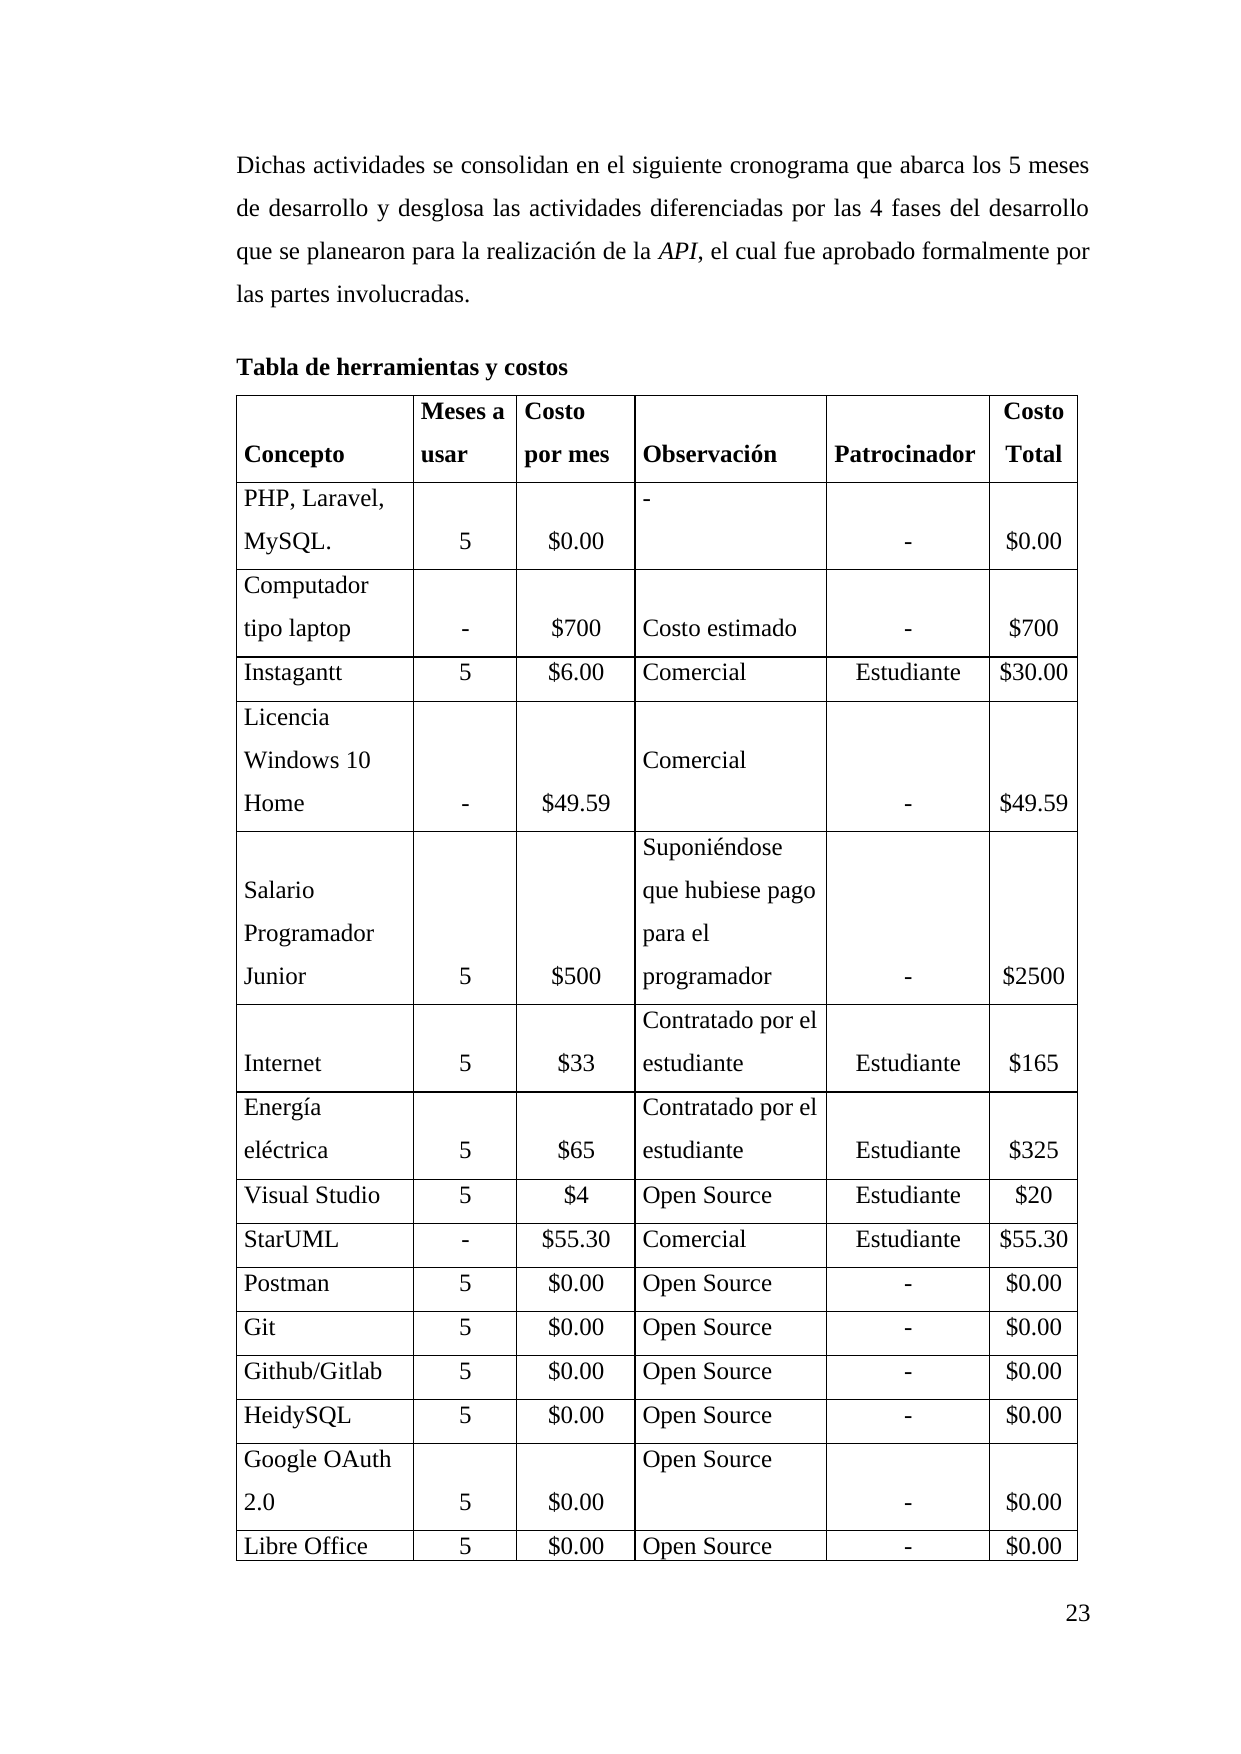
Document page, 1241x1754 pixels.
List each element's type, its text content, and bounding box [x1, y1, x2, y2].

table_cell Estudiante [827, 1180, 989, 1223]
table_cell 5 [414, 1005, 516, 1091]
table_cell 5 [414, 1180, 516, 1223]
table_cell $700 [990, 570, 1077, 656]
table_cell Open Source [636, 1444, 826, 1530]
table_cell 5 [414, 1400, 516, 1443]
table_cell Github/Gitlab [237, 1356, 413, 1399]
table_cell - [827, 570, 989, 656]
table_cell Comercial [636, 702, 826, 831]
text Dichas actividades se consolidan en el siguiente cronograma que abarca los 5 meses de desarrollo y desglosa las actividades diferenciadas por las 4 fases del desarrollo que se planearon para la realización de la API, el cual fue aprobado formalmente por las partes involucradas. [236, 150, 1090, 308]
table_cell 5 [414, 1093, 516, 1179]
table_cell $0.00 [517, 1268, 634, 1311]
table_cell $325 [990, 1093, 1077, 1179]
table_cell Open Source [636, 1312, 826, 1355]
table_cell $20 [990, 1180, 1077, 1223]
table_cell - [636, 483, 826, 569]
table_cell Comercial [636, 658, 826, 701]
table_cell Licencia Windows 10 Home [237, 702, 413, 831]
table_cell - [827, 483, 989, 569]
table_cell Salario Programador Junior [237, 832, 413, 1004]
table_cell 5 [414, 1444, 516, 1530]
table_cell - [827, 1312, 989, 1355]
table_cell $0.00 [990, 483, 1077, 569]
table_header Costo Total [990, 396, 1077, 482]
table_cell Postman [237, 1268, 413, 1311]
table_cell - [414, 702, 516, 831]
table_cell Internet [237, 1005, 413, 1091]
table_cell 5 [414, 1268, 516, 1311]
table_cell $65 [517, 1093, 634, 1179]
table_cell Contratado por el estudiante [636, 1093, 826, 1179]
table_cell PHP, Laravel, MySQL. [237, 483, 413, 569]
table_cell $0.00 [517, 1400, 634, 1443]
table_cell 5 [414, 1531, 516, 1560]
table_cell 5 [414, 1356, 516, 1399]
table_cell Instagantt [237, 658, 413, 701]
table_cell 5 [414, 832, 516, 1004]
table_cell - [827, 702, 989, 831]
table_cell Open Source [636, 1180, 826, 1223]
table_cell $6.00 [517, 658, 634, 701]
table_cell $0.00 [990, 1356, 1077, 1399]
table_cell $500 [517, 832, 634, 1004]
table_cell - [827, 832, 989, 1004]
table_header Observación [636, 396, 826, 482]
table_cell Estudiante [827, 1005, 989, 1091]
table_cell $55.30 [517, 1224, 634, 1267]
table_cell Energía eléctrica [237, 1093, 413, 1179]
table_cell $0.00 [990, 1400, 1077, 1443]
table_cell Visual Studio [237, 1180, 413, 1223]
table_header Patrocinador [827, 396, 989, 482]
table_cell Contratado por el estudiante [636, 1005, 826, 1091]
table_cell - [827, 1400, 989, 1443]
table_cell - [414, 570, 516, 656]
table_cell $700 [517, 570, 634, 656]
table_cell $0.00 [517, 483, 634, 569]
table_cell Open Source [636, 1400, 826, 1443]
table_cell $49.59 [990, 702, 1077, 831]
table_cell Comercial [636, 1224, 826, 1267]
table_header Meses a usar [414, 396, 516, 482]
table_header Concepto [237, 396, 413, 482]
table_cell Open Source [636, 1356, 826, 1399]
table_cell Estudiante [827, 1224, 989, 1267]
table_cell Google OAuth 2.0 [237, 1444, 413, 1530]
table_cell Open Source [636, 1268, 826, 1311]
table_cell - [827, 1268, 989, 1311]
table_cell Open Source [636, 1531, 826, 1560]
table_cell $2500 [990, 832, 1077, 1004]
table_cell Estudiante [827, 658, 989, 701]
table_cell $0.00 [990, 1312, 1077, 1355]
table_cell 5 [414, 658, 516, 701]
table_cell HeidySQL [237, 1400, 413, 1443]
table_cell StarUML [237, 1224, 413, 1267]
table_cell Estudiante [827, 1093, 989, 1179]
table_cell 5 [414, 483, 516, 569]
table_cell Computador tipo laptop [237, 570, 413, 656]
table_cell $0.00 [517, 1312, 634, 1355]
table_cell $33 [517, 1005, 634, 1091]
table_header Costo por mes [517, 396, 634, 482]
table_cell Suponiéndose que hubiese pago para el programador [636, 832, 826, 1004]
table_cell $0.00 [990, 1531, 1077, 1560]
table_cell $49.59 [517, 702, 634, 831]
table_cell Libre Office [237, 1531, 413, 1560]
subtitle Tabla de herramientas y costos [236, 352, 1090, 380]
table_cell - [827, 1444, 989, 1530]
table_cell $0.00 [990, 1268, 1077, 1311]
table_cell - [827, 1356, 989, 1399]
table_cell $30.00 [990, 658, 1077, 701]
table_cell $4 [517, 1180, 634, 1223]
table_cell Costo estimado [636, 570, 826, 656]
table_cell $55.30 [990, 1224, 1077, 1267]
table_cell - [414, 1224, 516, 1267]
table_cell $0.00 [517, 1531, 634, 1560]
table_cell $0.00 [517, 1356, 634, 1399]
table_cell Git [237, 1312, 413, 1355]
table_cell - [827, 1531, 989, 1560]
table_cell 5 [414, 1312, 516, 1355]
table_cell $165 [990, 1005, 1077, 1091]
table_cell $0.00 [990, 1444, 1077, 1530]
table_cell $0.00 [517, 1444, 634, 1530]
